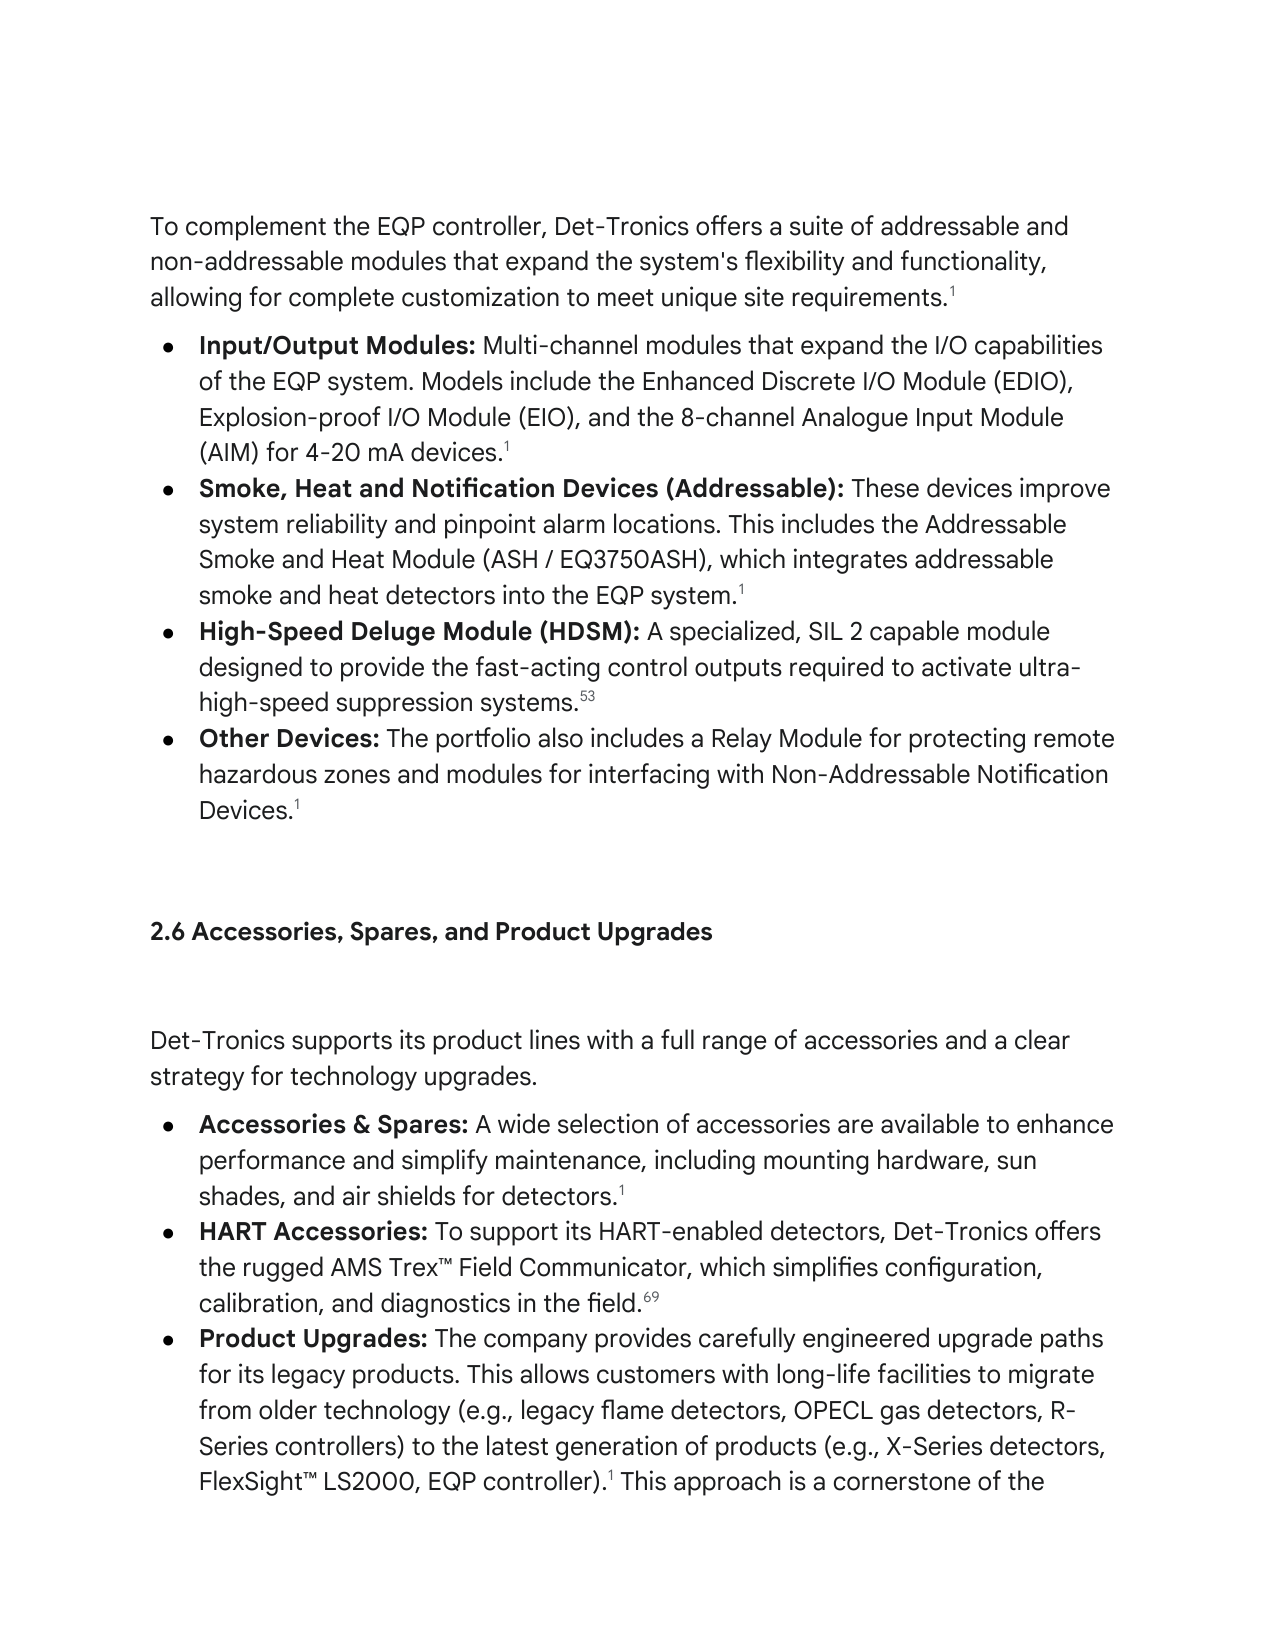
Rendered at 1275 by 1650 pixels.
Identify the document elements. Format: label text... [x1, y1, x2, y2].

subtitle 2.6 Accessories, Spares, and Product Upgrades [150, 916, 1125, 948]
list High-Speed Deluge Module (HDSM): A specialized, SIL 2 capable module designed to provide the fast-acting control outputs required to activate ultra-high-speed suppression systems.53 [161, 616, 1125, 719]
list HART Accessories: To support its HART-enabled detectors, Det-Tronics offers the rugged AMS Trex™ Field Communicator, which simplifies configuration, calibration, and diagnostics in the field.69 [161, 1216, 1125, 1319]
list Other Devices: The portfolio also includes a Relay Module for protecting remote hazardous zones and modules for interfacing with Non-Addressable Notification Devices.1 [161, 723, 1125, 826]
text To complement the EQP controller, Det-Tronics offers a suite of addressable and non-addressable modules that expand the system's flexibility and functionality, allowing for complete customization to meet unique site requirements.1 [150, 211, 1125, 313]
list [161, 1324, 1125, 1498]
text Det-Tronics supports its product lines with a full range of accessories and a clear strategy for technology upgrades. [150, 1025, 1125, 1092]
list Input/Output Modules: Multi-channel modules that expand the I/O capabilities of the EQP system. Models include the Enhanced Discrete I/O Module (EDIO), Explosion-proof I/O Module (EIO), and the 8-channel Analogue Input Module (AIM) for 4-20 mA devices.1 [161, 330, 1125, 469]
list Smoke, Heat and Notification Devices (Addressable): These devices improve system reliability and pinpoint alarm locations. This includes the Addressable Smoke and Heat Module (ASH / EQ3750ASH), which integrates addressable smoke and heat detectors into the EQP system.1 [161, 473, 1125, 612]
list Accessories & Spares: A wide selection of accessories are available to enhance performance and simplify maintenance, including mounting hardware, sun shades, and air shields for detectors.1 [161, 1109, 1125, 1212]
